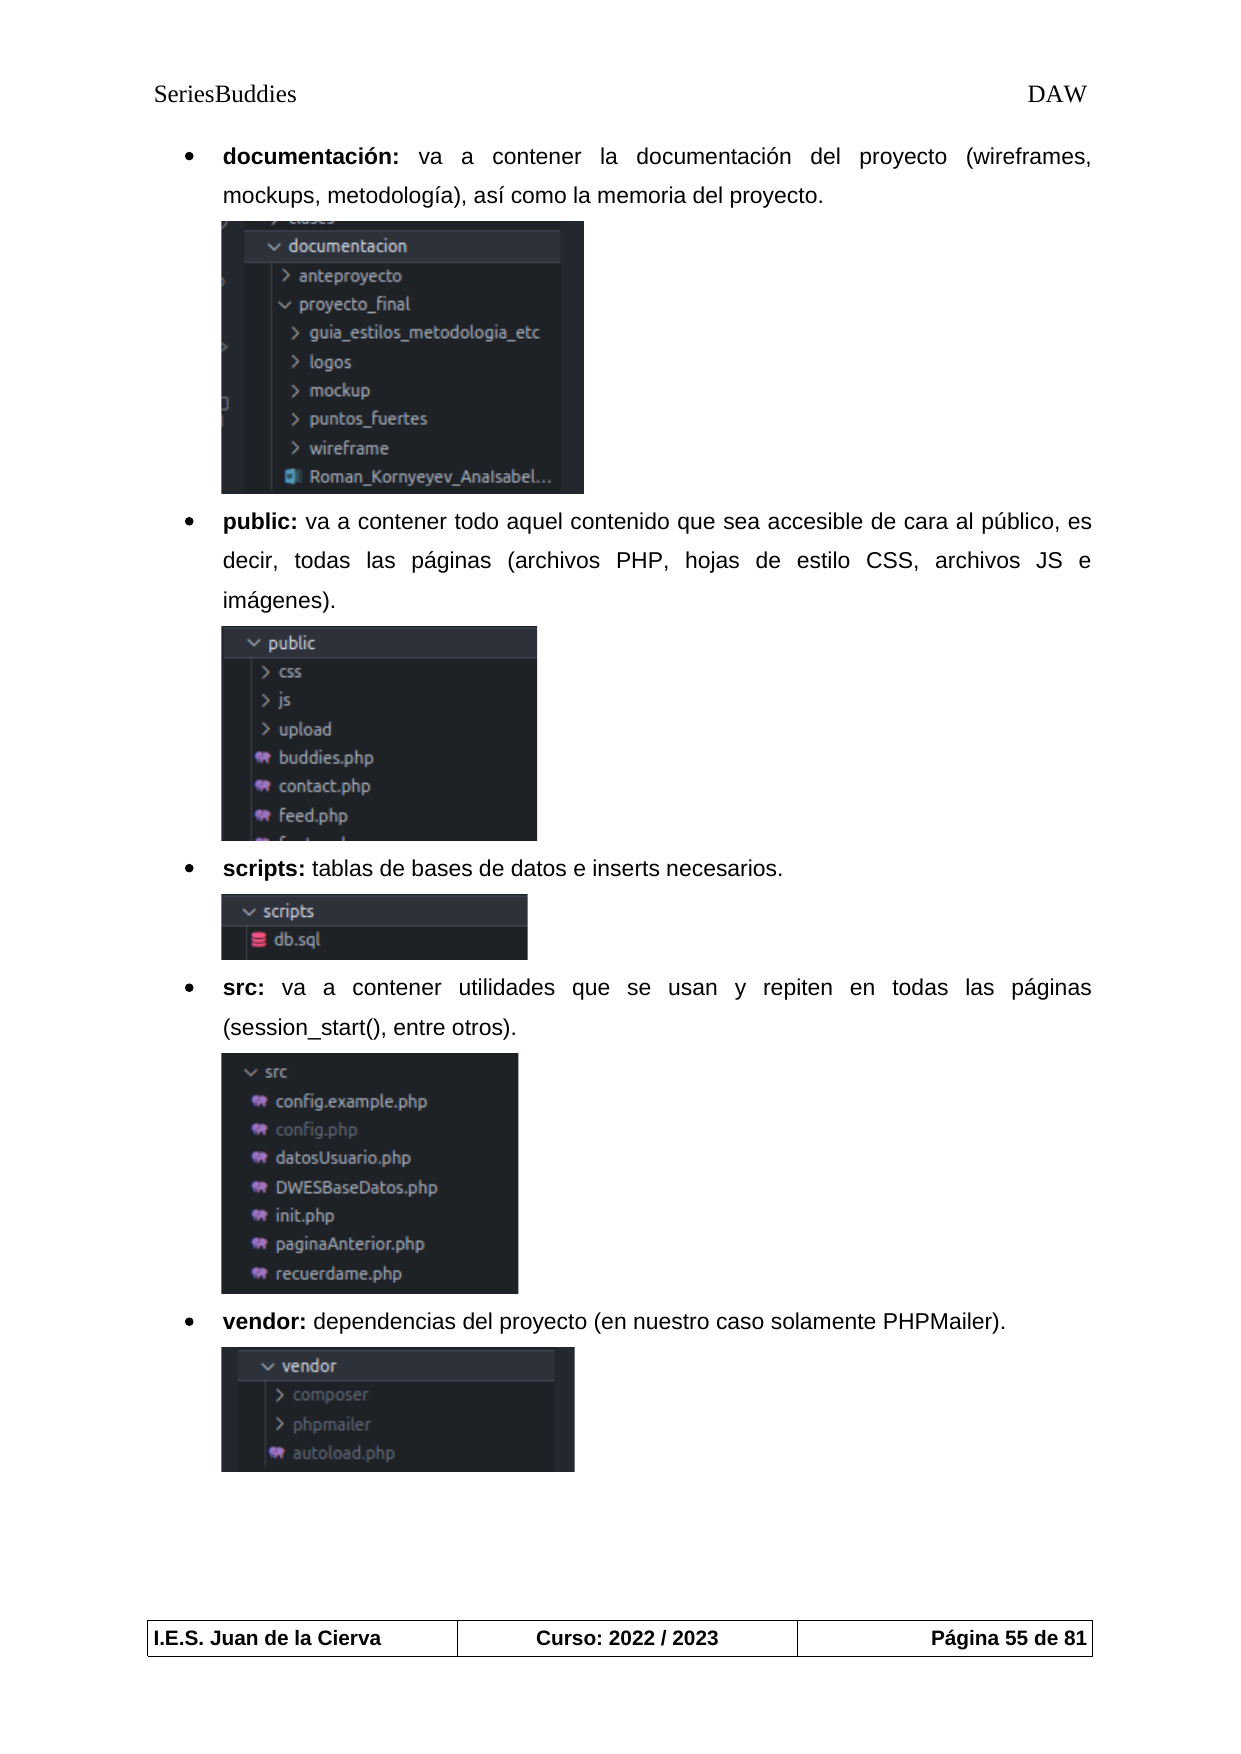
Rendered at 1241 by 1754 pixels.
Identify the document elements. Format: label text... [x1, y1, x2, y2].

list src: va a contener utilidades que se usan y repiten en todas las páginas (session_start(), entre otros). [185, 974, 1093, 1040]
picture [221, 1347, 575, 1472]
list vendor: dependencias del proyecto (en nuestro caso solamente PHPMailer). [185, 1308, 1093, 1334]
picture [221, 626, 538, 841]
list scripts: tablas de bases de datos e inserts necesarios. [185, 855, 1093, 881]
picture [221, 221, 584, 494]
picture [221, 894, 528, 960]
picture [221, 1053, 519, 1294]
list public: va a contener todo aquel contenido que sea accesible de cara al público, es decir, todas las páginas (archivos PHP, hojas de estilo CSS, archivos JS e imágenes). [185, 508, 1093, 613]
list documentación: va a contener la documentación del proyecto (wireframes, mockups, metodología), así como la memoria del proyecto. [185, 143, 1093, 208]
